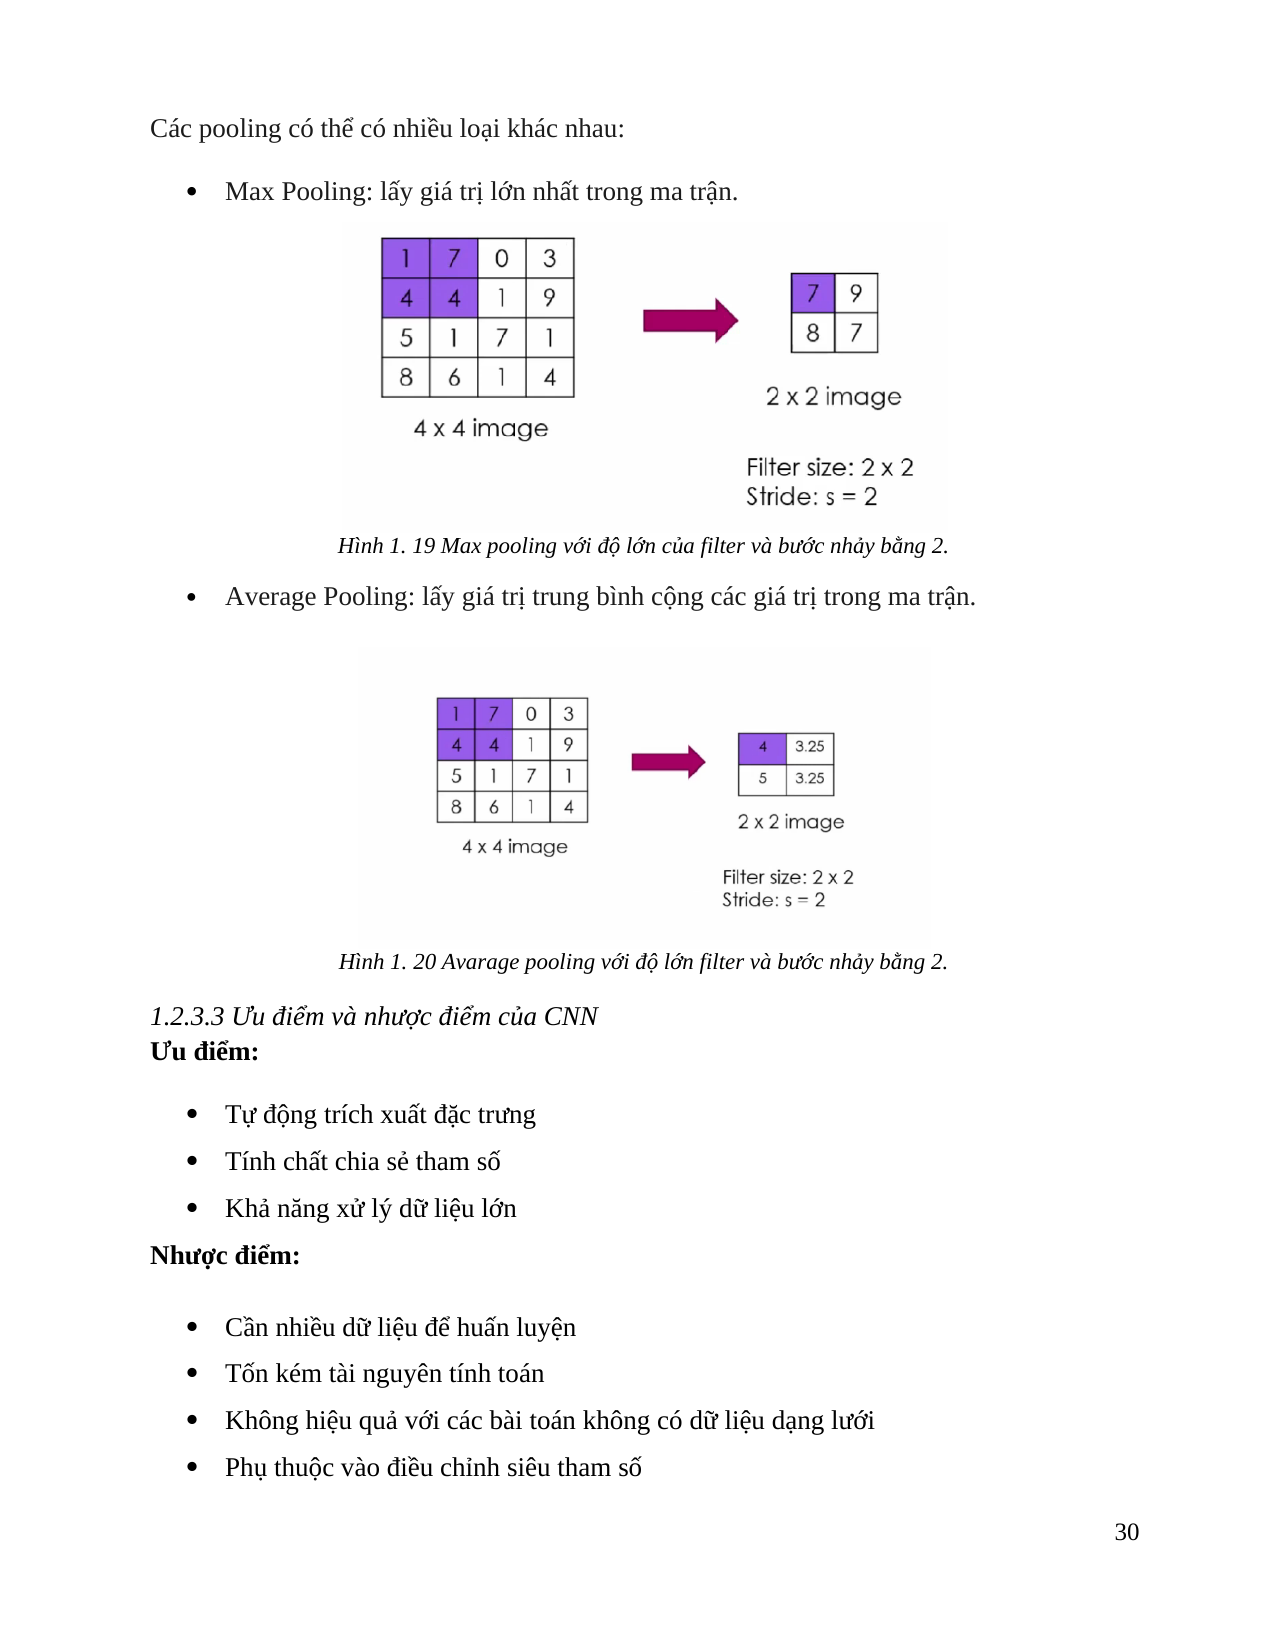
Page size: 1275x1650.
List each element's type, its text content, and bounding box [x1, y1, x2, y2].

list Phụ thuộc vào điều chỉnh siêu tham số [187, 1451, 1139, 1483]
list Average Pooling: lấy giá trị trung bình cộng các giá trị trong ma trận. [187, 580, 1139, 611]
text Nhược điểm: [150, 1239, 1139, 1270]
picture [342, 222, 948, 533]
list Tự động trích xuất đặc trưng [187, 1098, 1139, 1130]
list Tính chất chia sẻ tham số [187, 1145, 1139, 1177]
list Khả năng xử lý dữ liệu lớn [187, 1192, 1139, 1223]
text 1.2.3.3 Ưu điểm và nhược điểm của CNN [150, 1000, 1139, 1031]
list Cần nhiều dữ liệu để huấn luyện [187, 1311, 1139, 1342]
text Ưu điểm: [150, 1035, 1139, 1066]
text Các pooling có thể có nhiều loại khác nhau: [150, 112, 1139, 143]
list Không hiệu quả với các bài toán không có dữ liệu dạng lưới [187, 1404, 1139, 1436]
text Hình 1. 20 Avarage pooling với độ lớn filter và bước nhảy bằng 2. [150, 948, 1139, 975]
picture [358, 647, 931, 949]
list Max Pooling: lấy giá trị lớn nhất trong ma trận. [187, 176, 1139, 207]
list Tốn kém tài nguyên tính toán [187, 1358, 1139, 1389]
text Hình 1. 19 Max pooling với độ lớn của filter và bước nhảy bằng 2. [150, 533, 1139, 559]
